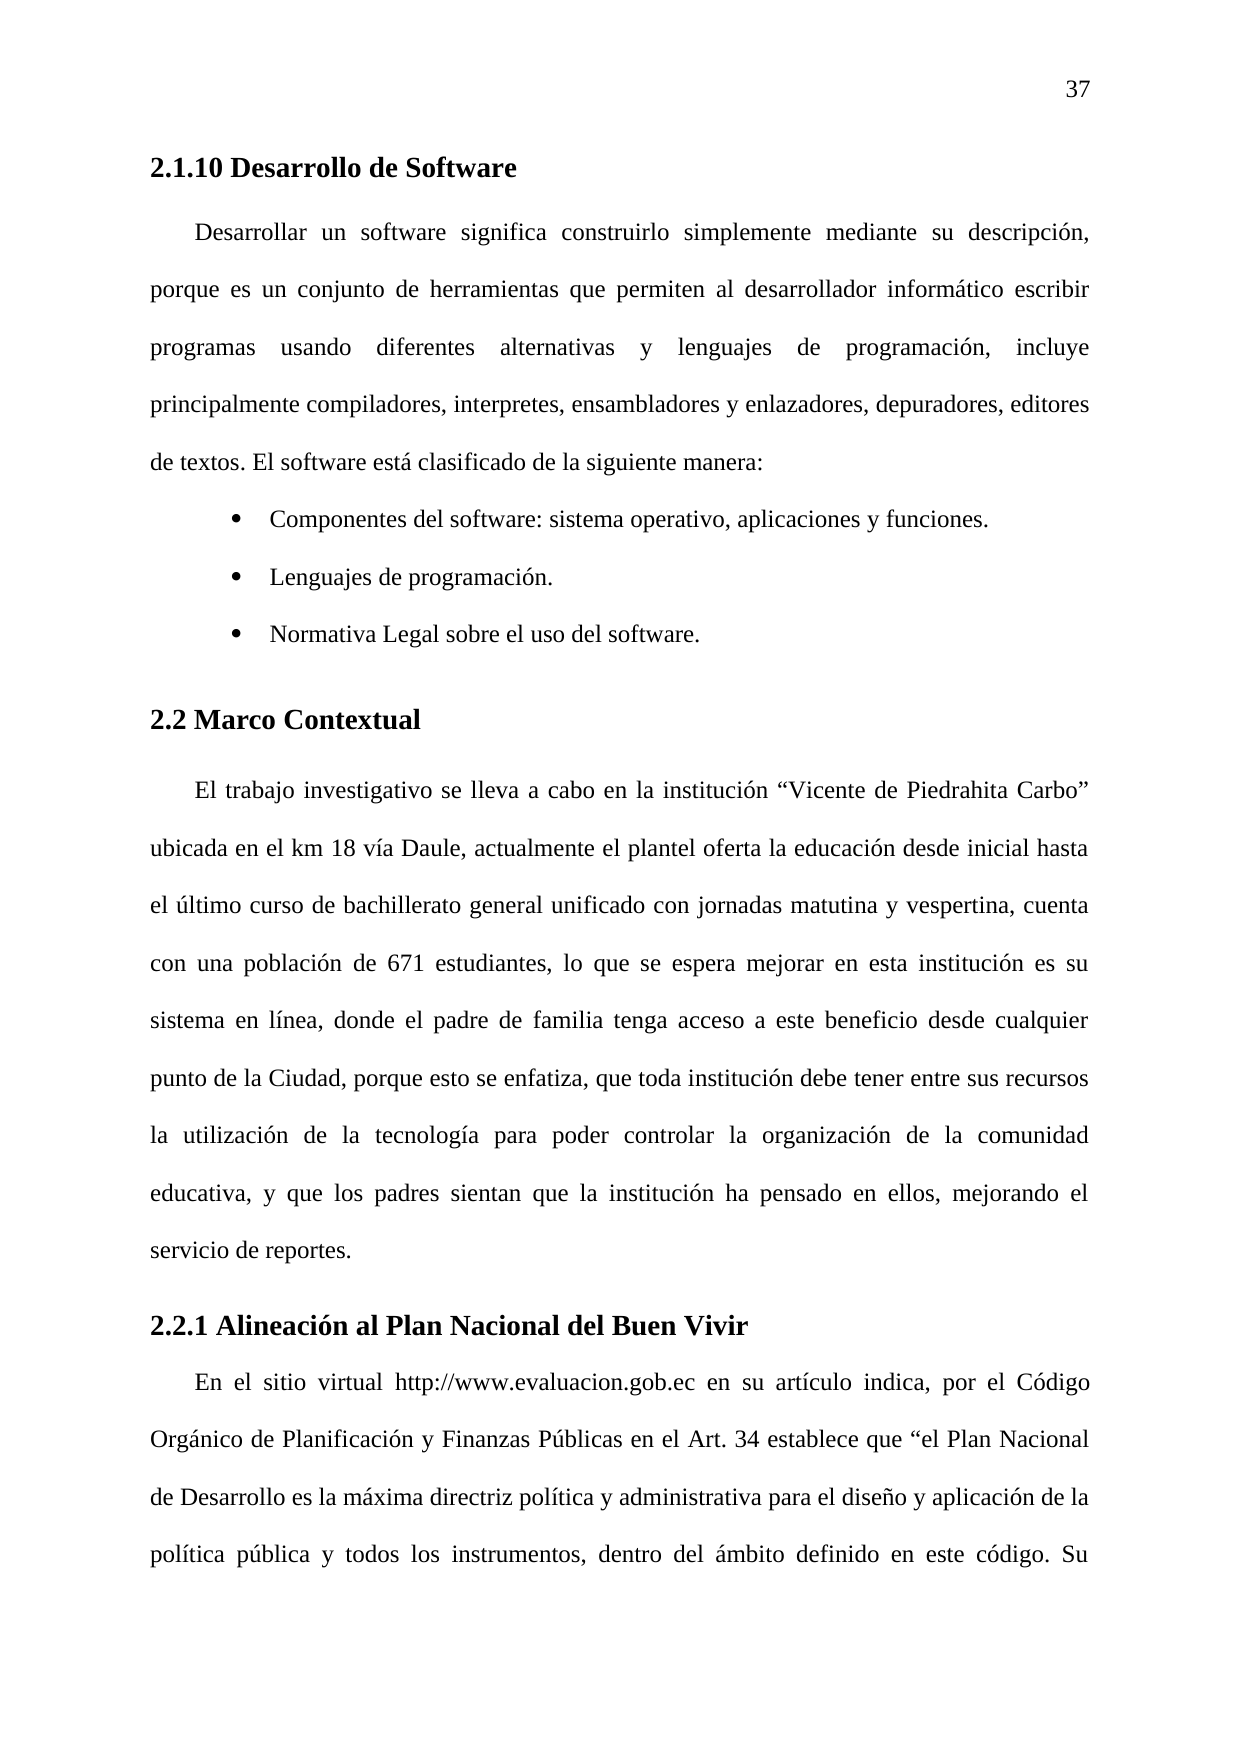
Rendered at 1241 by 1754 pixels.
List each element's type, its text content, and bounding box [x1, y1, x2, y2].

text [150, 1367, 1090, 1568]
text Desarrollar un software significa construirlo simplemente mediante su descripción, porque es un conjunto de herramientas que permiten al desarrollador informático escribir programas usando diferentes alternativas y lenguajes de programación, incluye principalmente compiladores, interpretes, ensambladores y enlazadores, depuradores, editores de textos. El software está clasificado de la siguiente manera: [150, 217, 1090, 476]
list Normativa Legal sobre el uso del software. [232, 619, 1090, 648]
subtitle 2.1.10 Desarrollo de Software [150, 150, 1090, 183]
list Lenguajes de programación. [232, 562, 1090, 591]
text El trabajo investigativo se lleva a cabo en la institución “Vicente de Piedrahita Carbo” ubicada en el km 18 vía Daule, actualmente el plantel oferta la educación desde inicial hasta el último curso de bachillerato general unificado con jornadas matutina y vespertina, cuenta con una población de 671 estudiantes, lo que se espera mejorar en esta institución es su sistema en línea, donde el padre de familia tenga acceso a este beneficio desde cualquier punto de la Ciudad, porque esto se enfatiza, que toda institución debe tener entre sus recursos la utilización de la tecnología para poder controlar la organización de la comunidad educativa, y que los padres sientan que la institución ha pensado en ellos, mejorando el servicio de reportes. [150, 775, 1090, 1264]
subtitle 2.2 Marco Contextual [150, 702, 1090, 736]
list Componentes del software: sistema operativo, aplicaciones y funciones. [232, 504, 1090, 533]
subtitle 2.2.1 Alineación al Plan Nacional del Buen Vivir [150, 1308, 1090, 1342]
